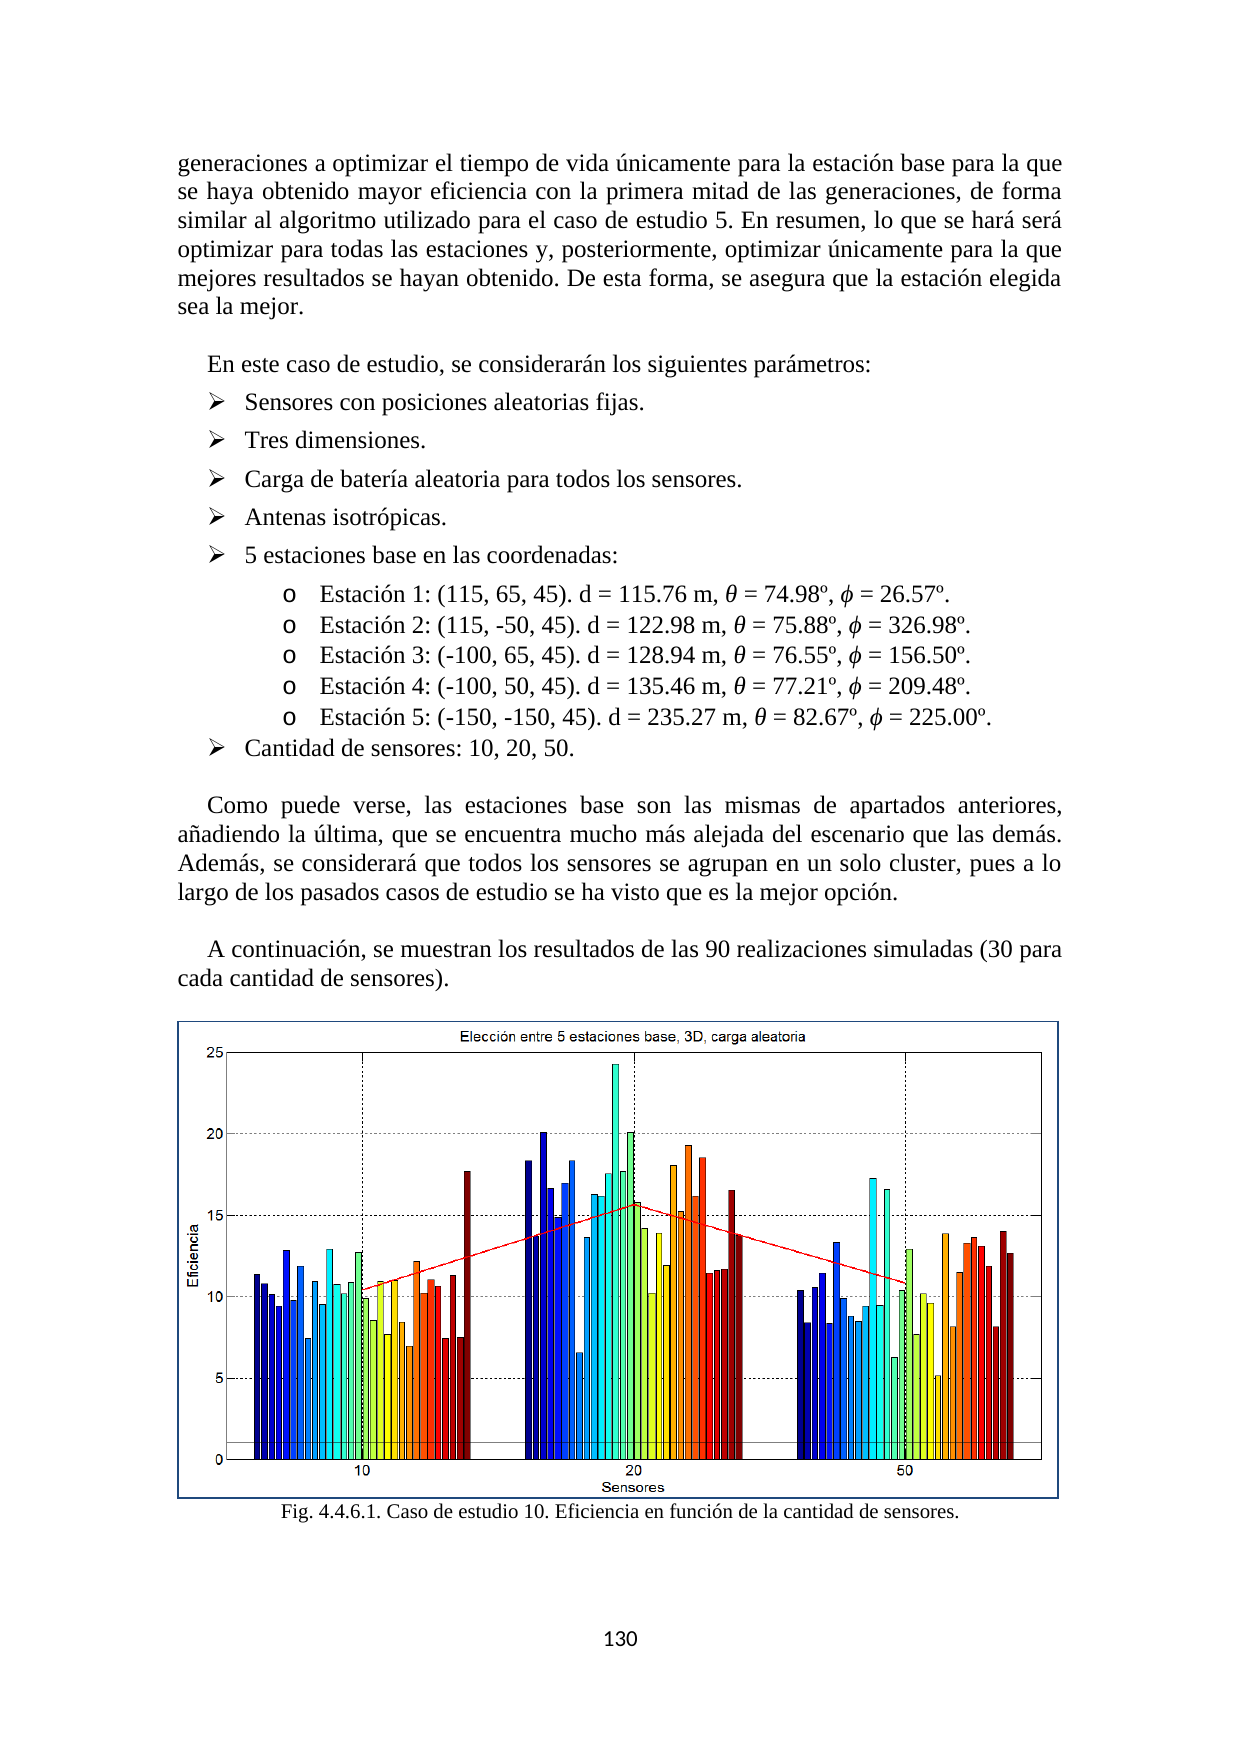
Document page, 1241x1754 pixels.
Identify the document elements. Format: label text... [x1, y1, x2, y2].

list Cantidad de sensores: 10, 20, 50. [207, 733, 1063, 762]
picture [179, 1022, 1057, 1497]
list Estación 2: (115, -50, 45). d = 122.98 m, θ = 75.88º, ϕ = 326.98º. [282, 610, 1063, 641]
list Carga de batería aleatoria para todos los sensores. [207, 464, 1063, 493]
list Tres dimensiones. [207, 426, 1063, 454]
text Como puede verse, las estaciones base son las mismas de apartados anteriores, añadiendo la última, que se encuentra mucho más alejada del escenario que las demás. Además, se considerará que todos los sensores se agrupan en un solo cluster, pues a lo largo de los pasados casos de estudio se ha visto que es la mejor opción. [177, 791, 1063, 906]
list Estación 5: (-150, -150, 45). d = 235.27 m, θ = 82.67º, ϕ = 225.00º. [282, 702, 1063, 733]
list Estación 3: (-100, 65, 45). d = 128.94 m, θ = 76.55º, ϕ = 156.50º. [282, 641, 1063, 671]
list Sensores con posiciones aleatorias fijas. [207, 387, 1063, 416]
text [177, 148, 1063, 320]
text A continuación, se muestran los resultados de las 90 realizaciones simuladas (30 para cada cantidad de sensores). [177, 934, 1063, 992]
list Estación 1: (115, 65, 45). d = 115.76 m, θ = 74.98º, ϕ = 26.57º. [282, 579, 1063, 610]
list Antenas isotrópicas. [207, 502, 1063, 531]
list 5 estaciones base en las coordenadas: [207, 541, 1063, 569]
list Estación 4: (-100, 50, 45). d = 135.46 m, θ = 77.21º, ϕ = 209.48º. [282, 671, 1063, 702]
text En este caso de estudio, se considerarán los siguientes parámetros: [177, 349, 1063, 378]
text Fig. 4.4.6.1. Caso de estudio 10. Eficiencia en función de la cantidad de sensores. [177, 1499, 1063, 1523]
